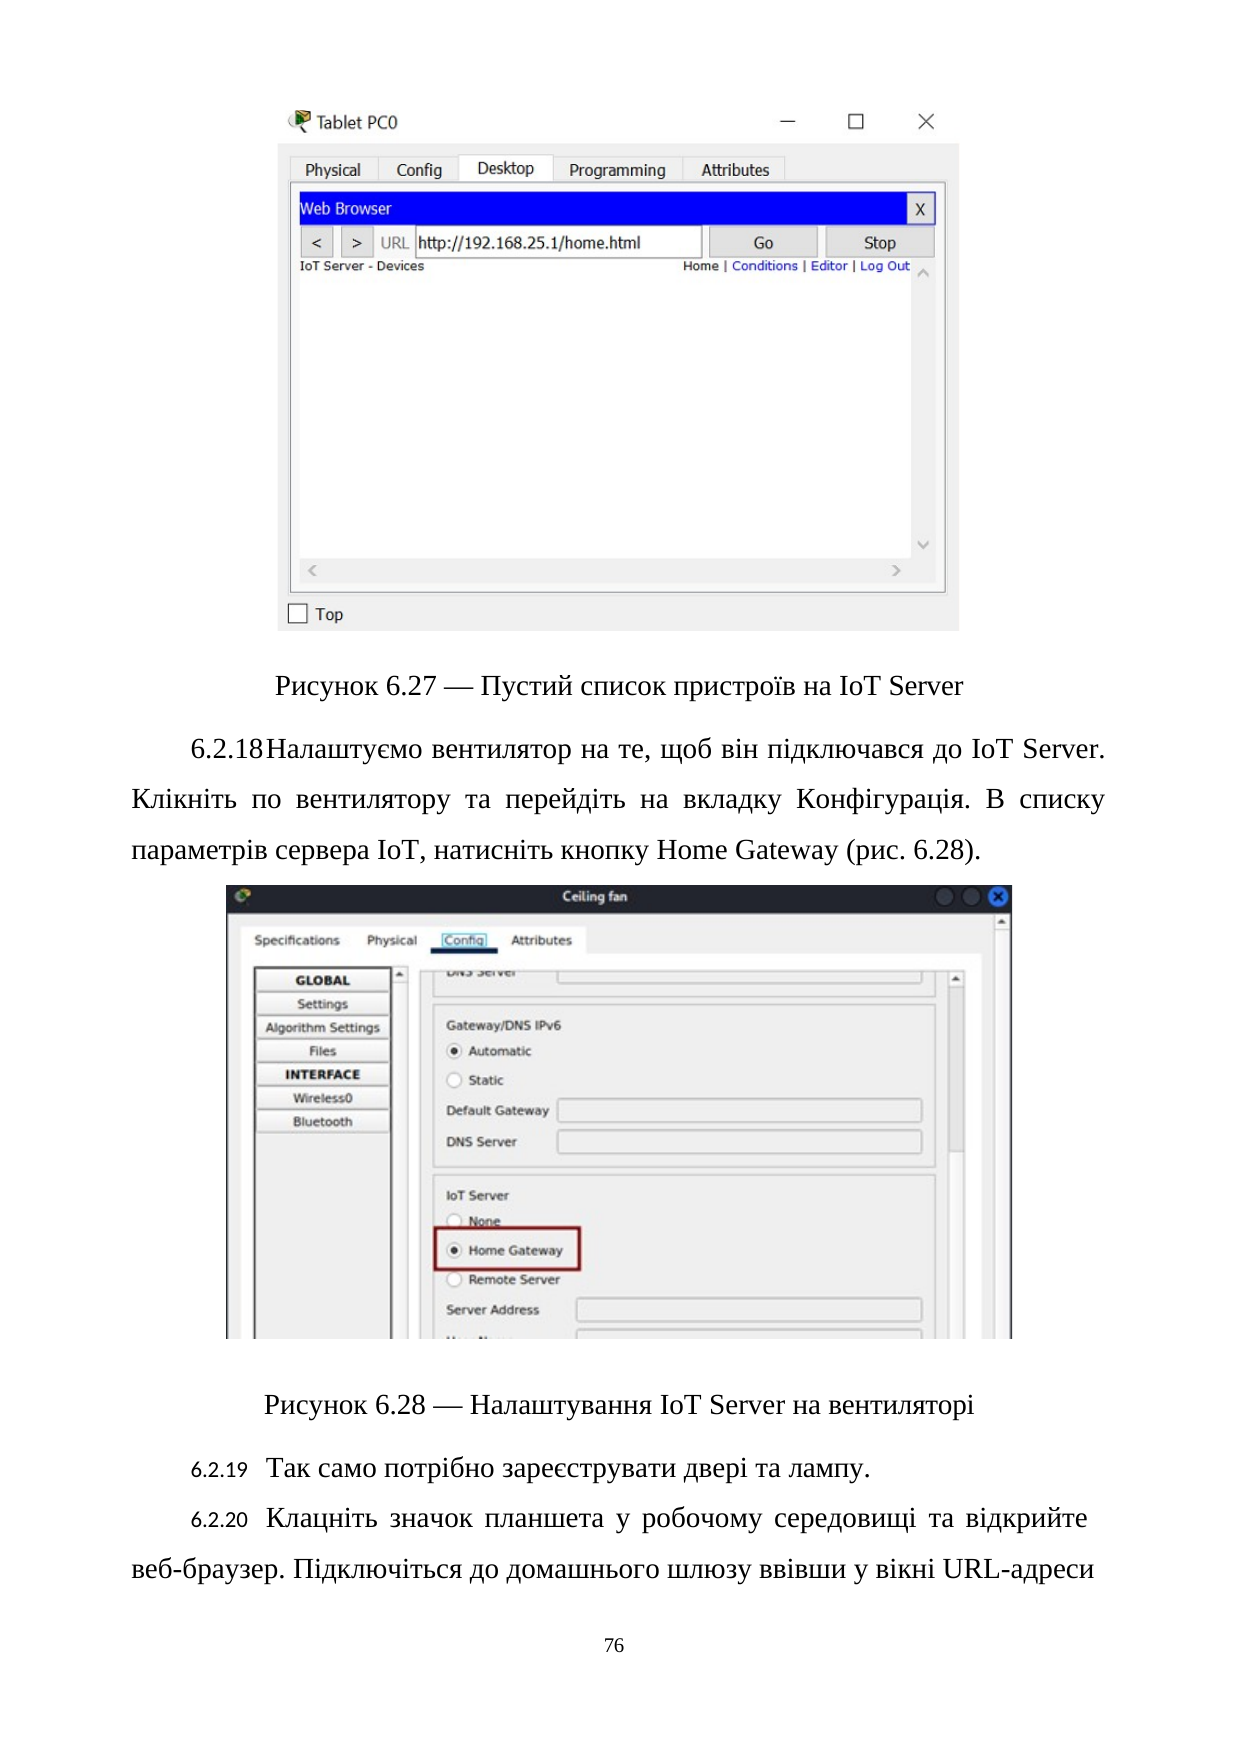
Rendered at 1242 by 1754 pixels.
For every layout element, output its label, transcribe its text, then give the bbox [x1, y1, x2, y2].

list Так само потрібно зареєструвати двері та лампу. [190, 1450, 1242, 1484]
picture [226, 885, 1013, 1339]
list Налаштуємо вентилятор на те, щоб він підключався до IoT Server. Клікніть по вентилятору та перейдіть на вкладку Конфігурація. В списку параметрів сервера IoT, натисніть кнопку Home Gateway (рис. 6.28). [131, 731, 1107, 866]
text Рисунок 6.27 — Пустий список пристроїв на IoT Server [274, 668, 1242, 702]
picture [277, 110, 960, 631]
text Рисунок 6.28 — Налаштування IoT Server на вентиляторі [264, 1387, 1242, 1421]
list Клацніть значок планшета у робочому середовищі та відкрийте веб-браузер. Підключіться до домашнього шлюзу ввівши у вікні URL-адреси [131, 1501, 1107, 1584]
